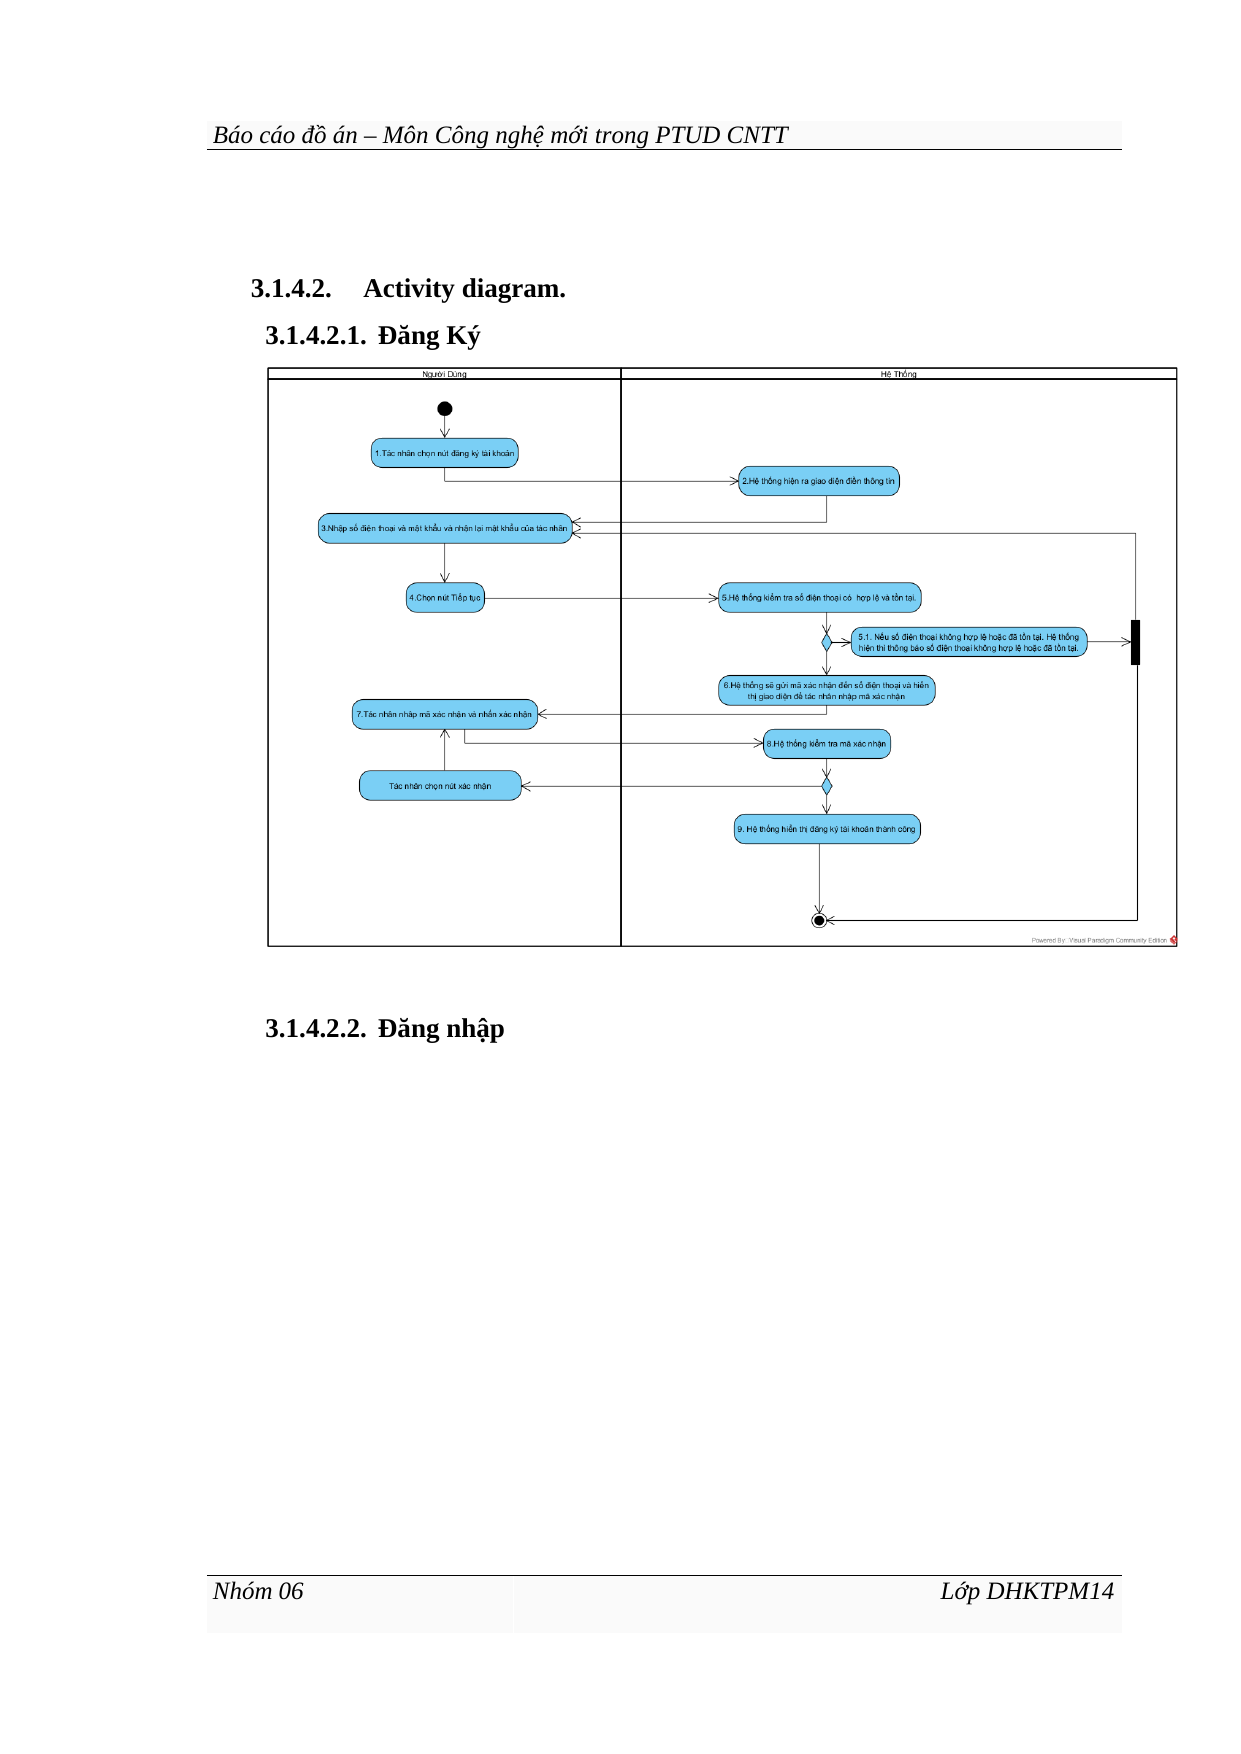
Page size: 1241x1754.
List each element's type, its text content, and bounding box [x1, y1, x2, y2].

list Đăng nhập [265, 1012, 1122, 1043]
picture [265, 365, 1181, 950]
list Đăng Ký [265, 319, 1122, 350]
list Activity diagram. [251, 272, 1122, 303]
